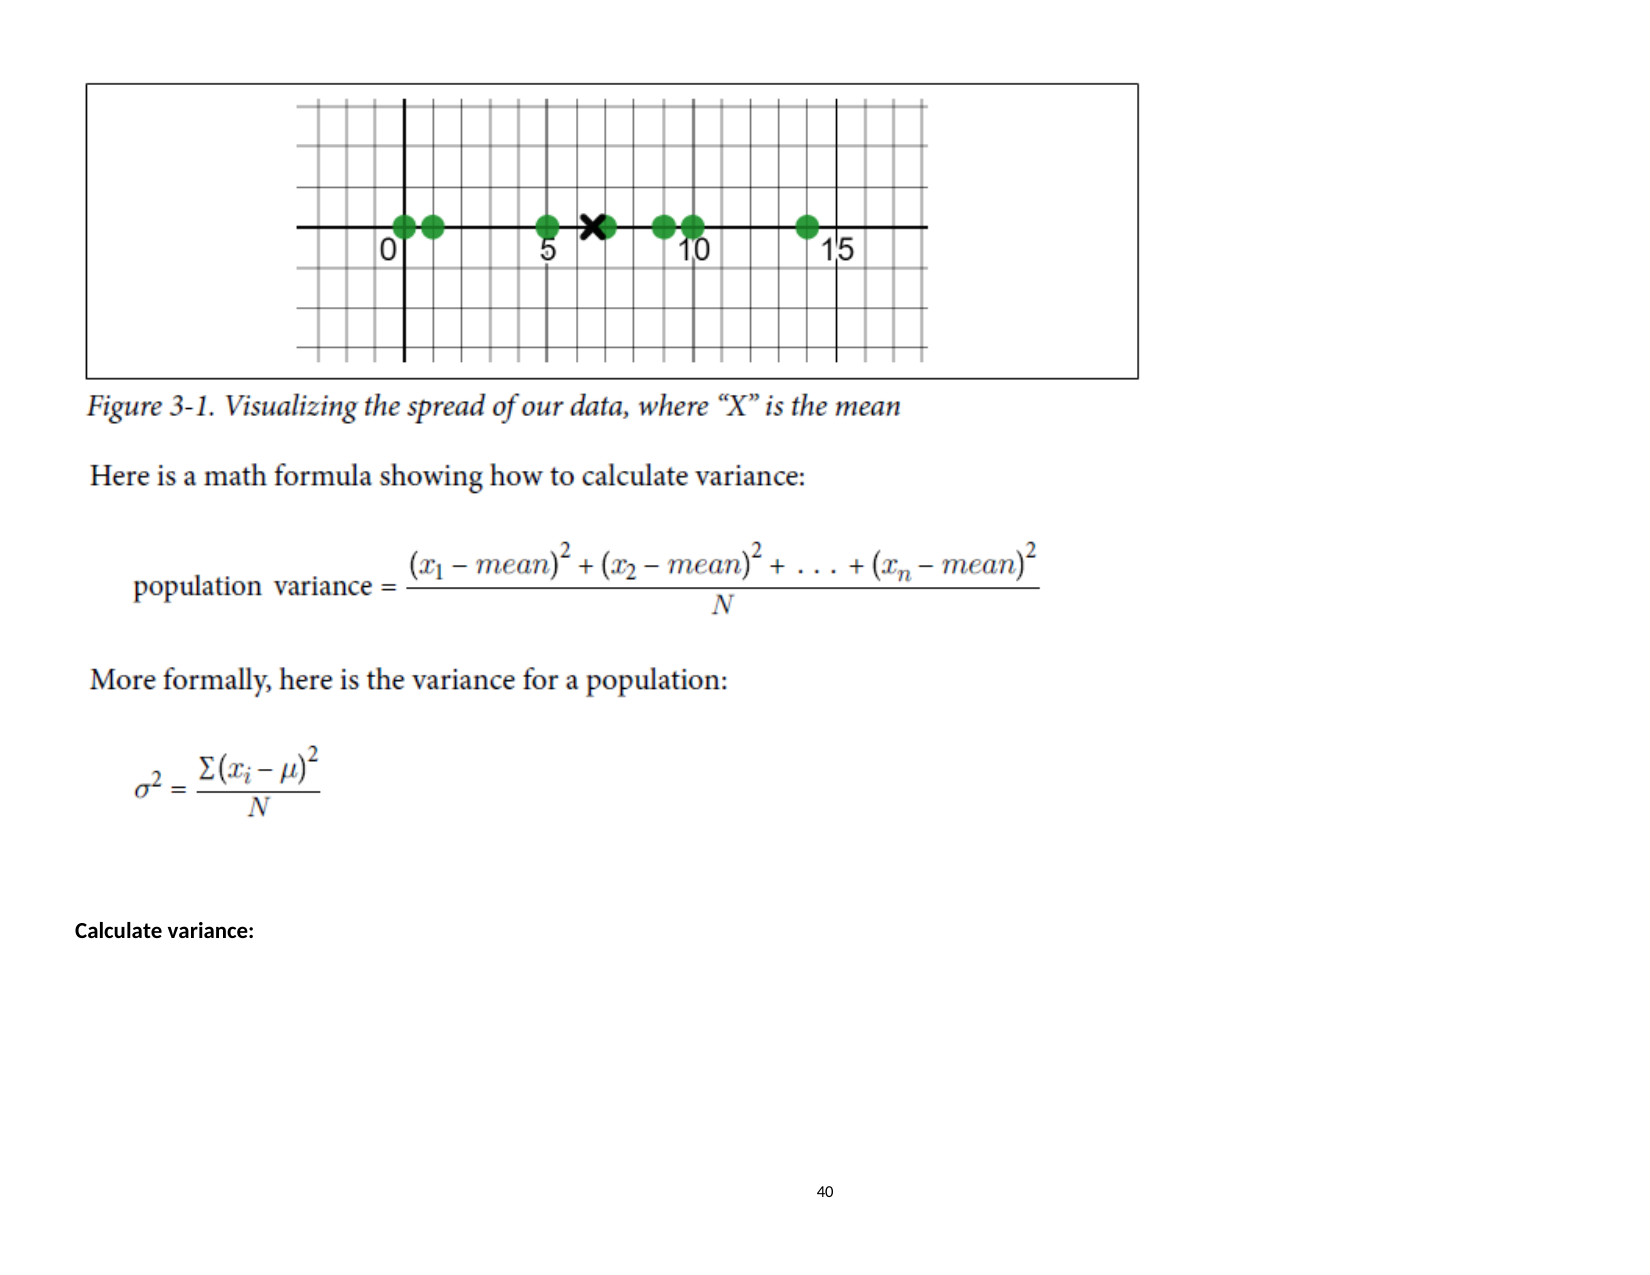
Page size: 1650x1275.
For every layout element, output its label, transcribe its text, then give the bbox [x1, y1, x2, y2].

picture [75, 75, 1147, 430]
text Calculate variance: [75, 916, 1575, 944]
picture [75, 448, 1062, 837]
